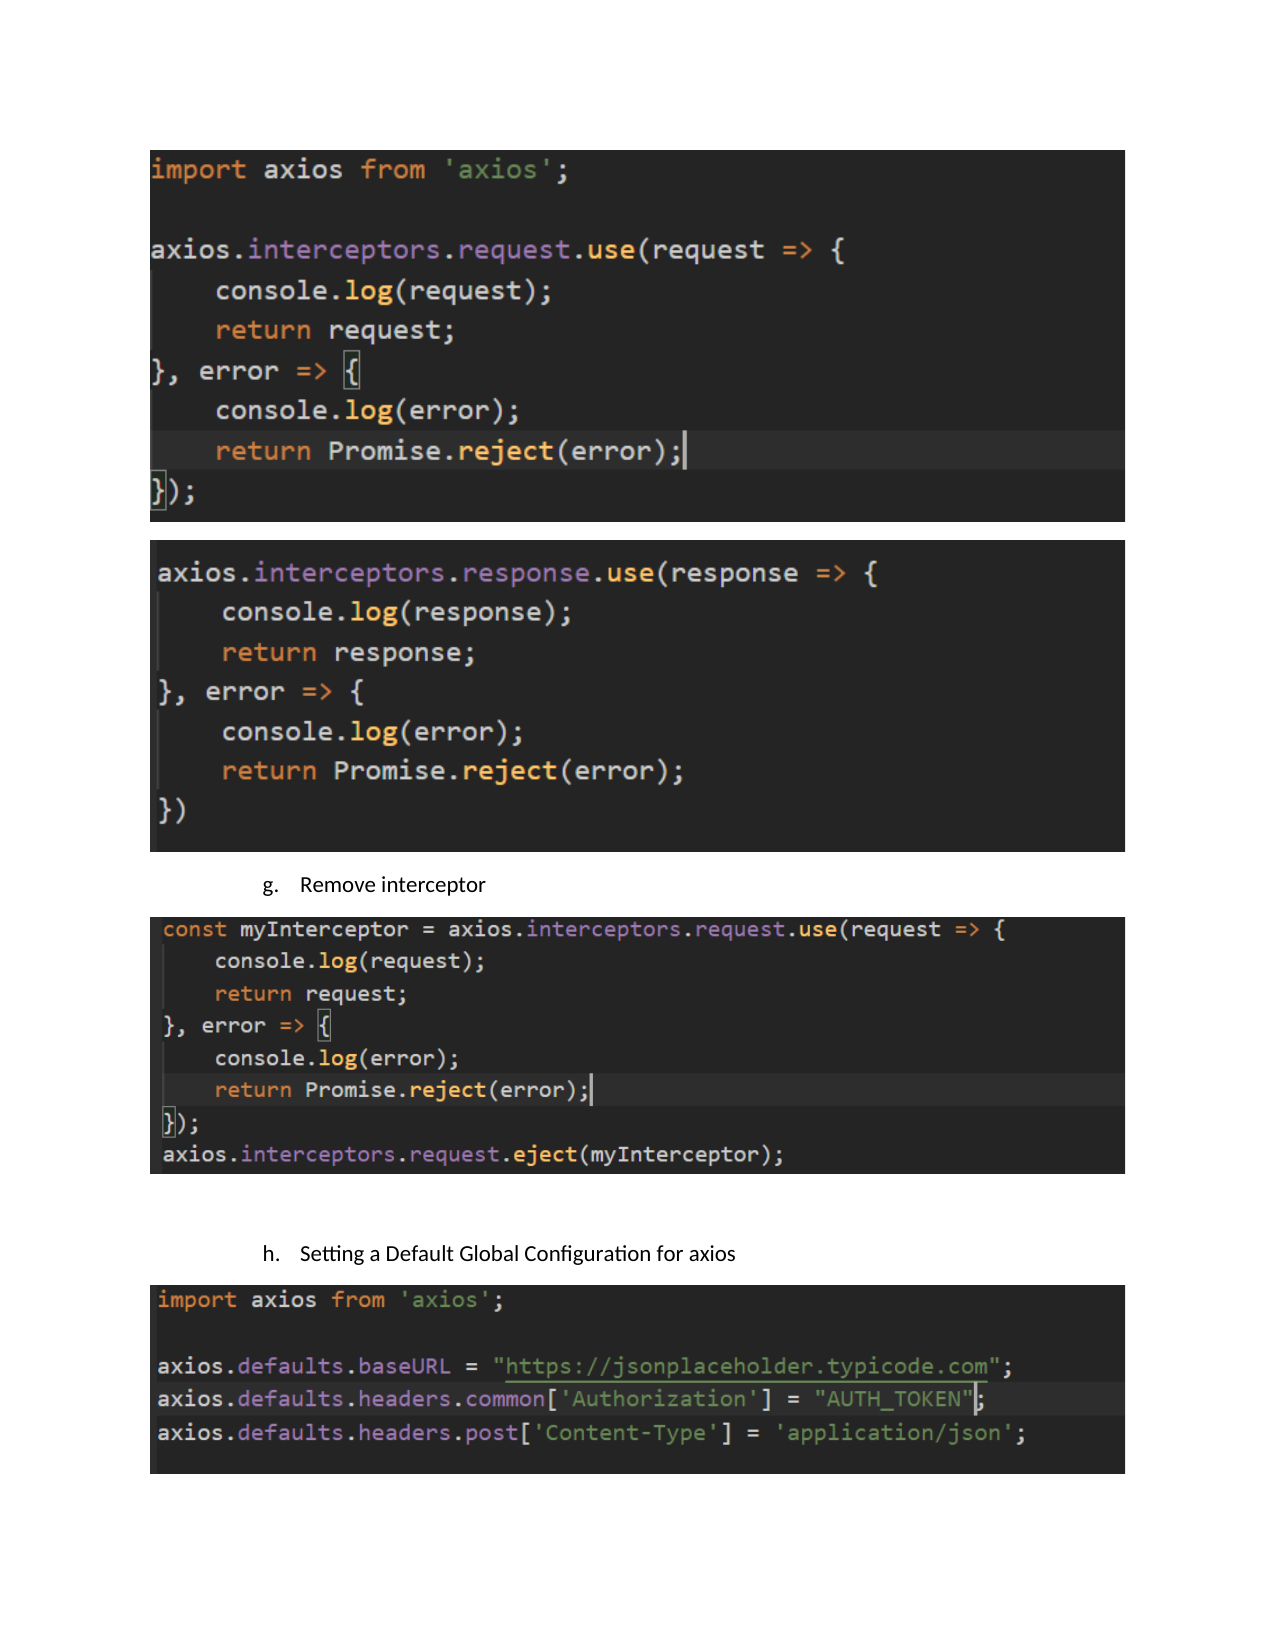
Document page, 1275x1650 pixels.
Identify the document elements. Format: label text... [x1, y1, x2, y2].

picture [150, 150, 1125, 522]
picture [150, 917, 1125, 1174]
list Remove interceptor [262, 870, 1125, 898]
picture [150, 540, 1125, 852]
picture [150, 1285, 1125, 1474]
list Setting a Default Global Configuration for axios [262, 1239, 1125, 1267]
